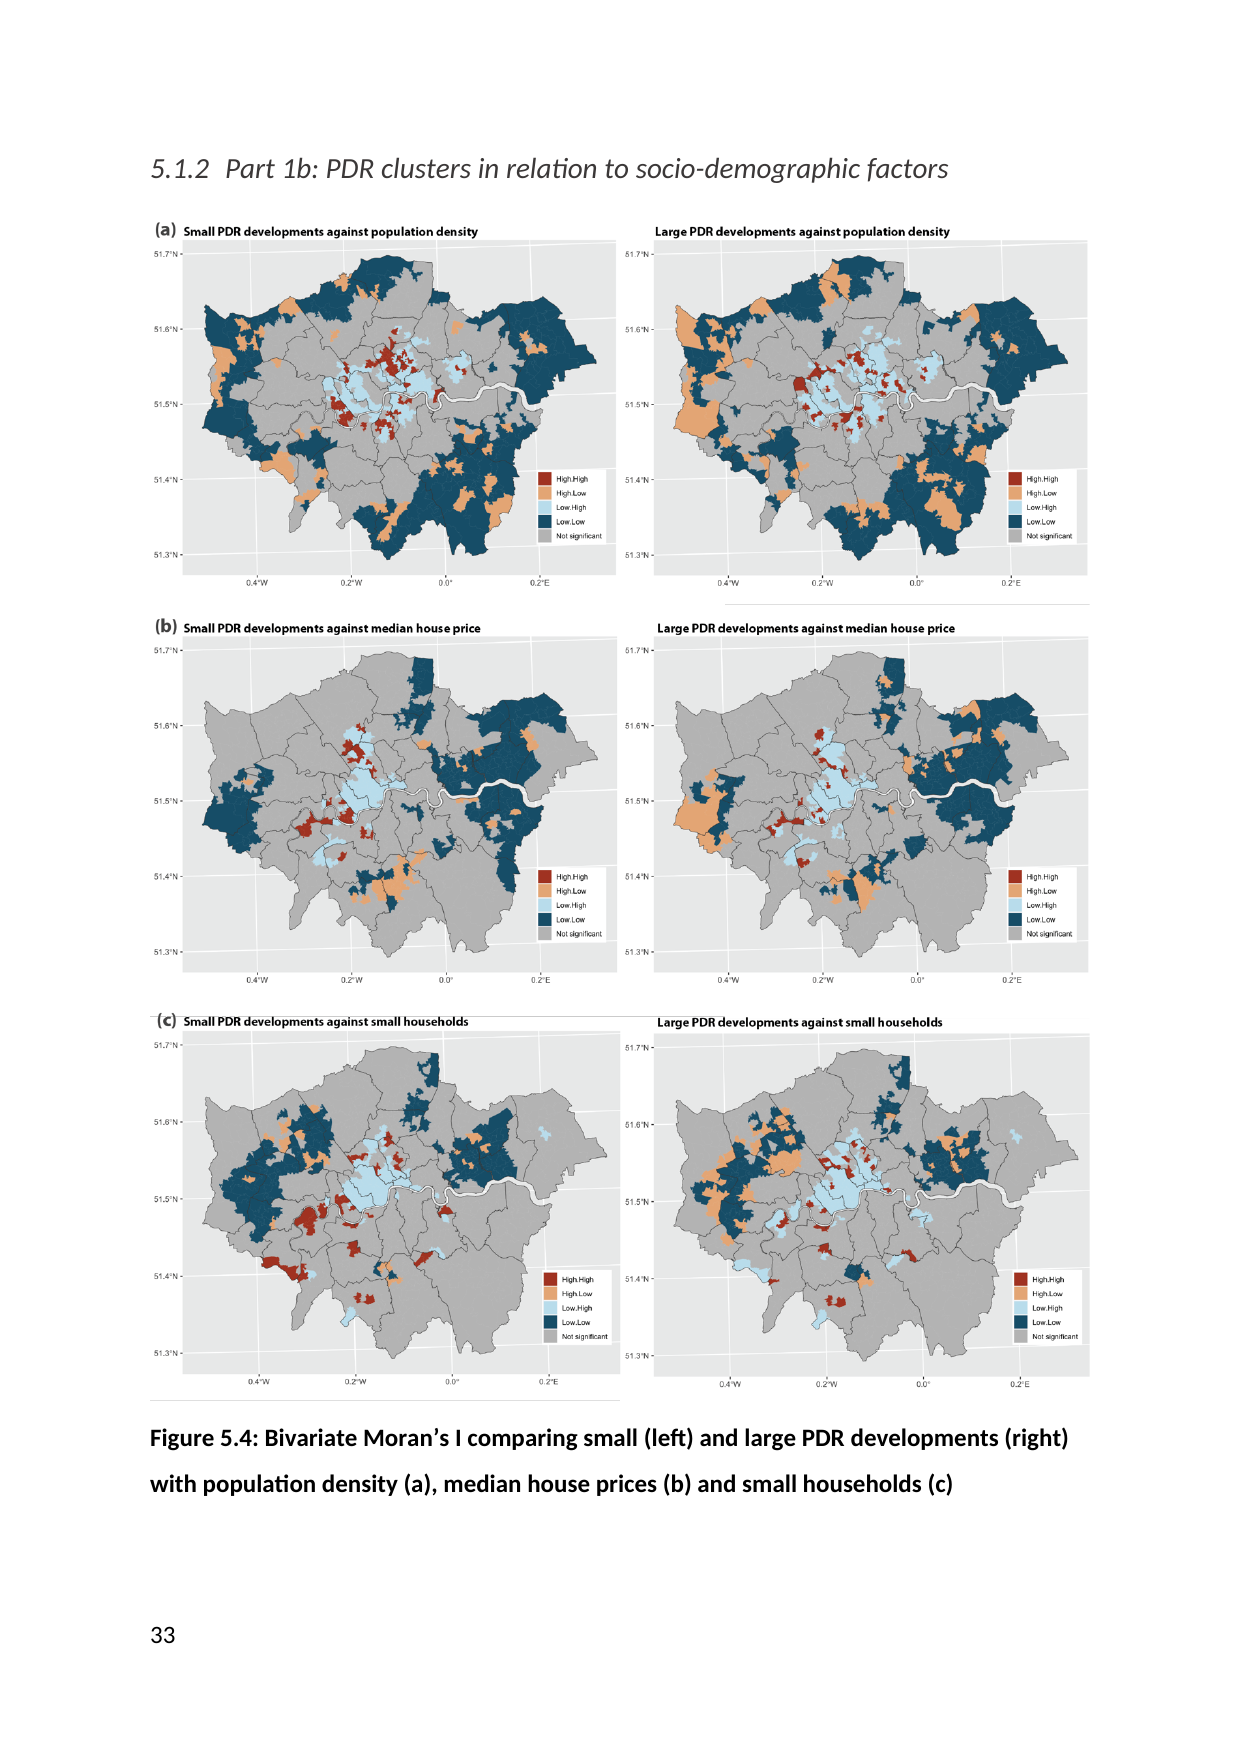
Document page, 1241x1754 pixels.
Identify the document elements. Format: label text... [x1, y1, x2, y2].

picture [150, 216, 1090, 1407]
subtitle Figure 5.4: Bivariate Moran’s I comparing small (left) and large PDR developments (right) with population density (a), median house prices (b) and small households (c) [150, 1422, 1090, 1498]
subtitle Part 1b: PDR clusters in relation to socio-demographic factors [150, 150, 1090, 186]
